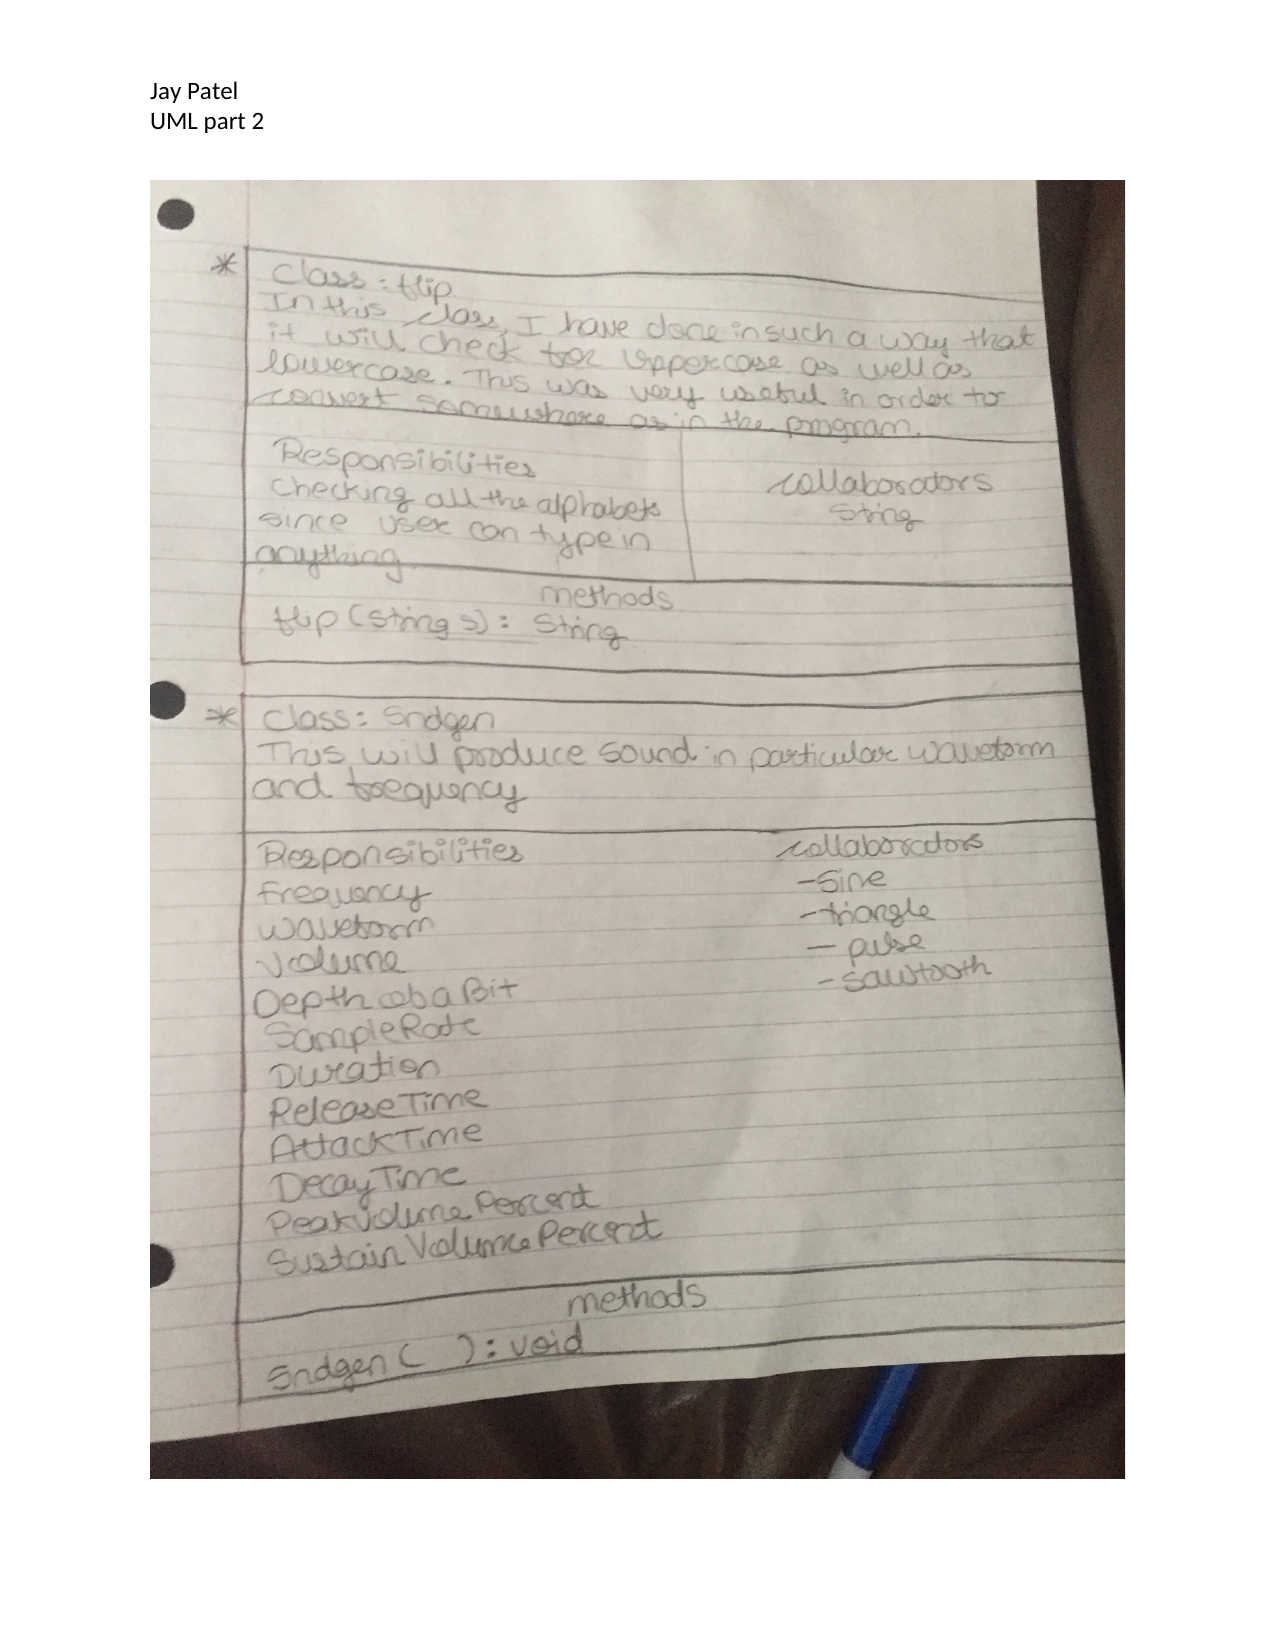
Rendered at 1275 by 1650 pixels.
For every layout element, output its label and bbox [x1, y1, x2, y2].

picture [150, 180, 1125, 1479]
